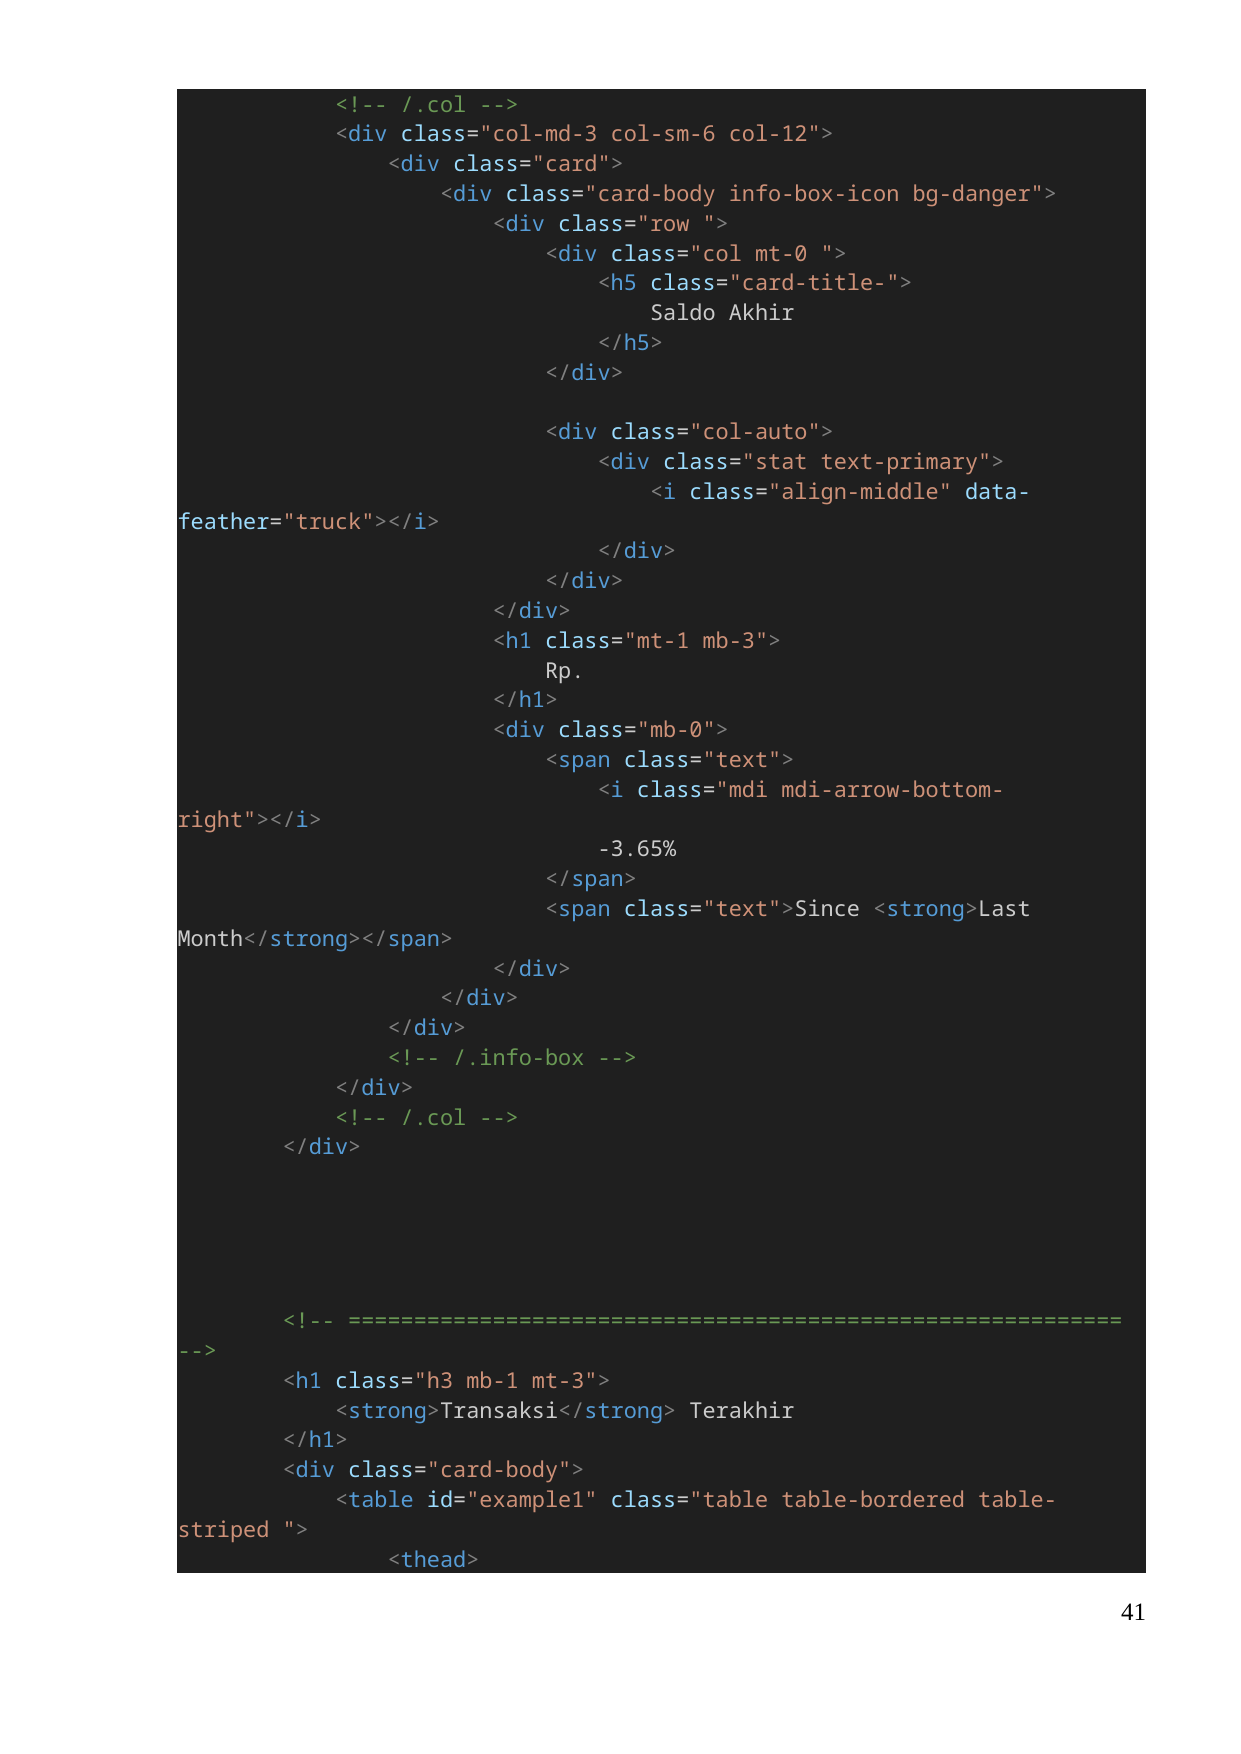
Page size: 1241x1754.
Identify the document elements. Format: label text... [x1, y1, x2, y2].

text <!-- /.col --> [177, 1102, 1146, 1131]
text <div class="row "> [177, 208, 1146, 238]
text <h1 class="h3 mb-1 mt-3"> [177, 1365, 1146, 1394]
text <h1 class="mt-1 mb-3"> [177, 625, 1146, 655]
text <!-- /.info-box --> [177, 1042, 1146, 1072]
text Rp. [177, 655, 1146, 684]
text </div> [177, 953, 1146, 982]
text <!-- /.col --> [177, 89, 1146, 118]
text -3.65% [177, 833, 1146, 863]
text <span class="text"> [177, 744, 1146, 774]
text </div> [177, 1072, 1146, 1102]
text </div> [177, 595, 1146, 625]
text <thead> [177, 1543, 1146, 1573]
text <!-- =========================================================== --> [177, 1305, 1146, 1365]
text <strong>Transaksi</strong> Terakhir [177, 1394, 1146, 1424]
text <h5 class="card-title-"> [177, 267, 1146, 297]
text <table id="example1" class="table table-bordered table-striped "> [177, 1484, 1146, 1543]
text </div> [177, 1012, 1146, 1042]
text </div> [177, 536, 1146, 565]
text <div class="card-body info-box-icon bg-danger"> [177, 178, 1146, 208]
text </div> [177, 357, 1146, 387]
text <i class="align-middle" data-feather="truck"></i> [177, 476, 1146, 536]
text <i class="mdi mdi-arrow-bottom-right"></i> [177, 774, 1146, 833]
text <span class="text">Since <strong>Last Month</strong></span> [177, 893, 1146, 953]
text <div class="mb-0"> [177, 714, 1146, 744]
text </div> [177, 982, 1146, 1012]
text <div class="col-md-3 col-sm-6 col-12"> [177, 118, 1146, 148]
text </h5> [177, 327, 1146, 357]
text <div class="stat text-primary"> [177, 446, 1146, 476]
text <div class="col-auto"> [177, 416, 1146, 446]
text </div> [177, 565, 1146, 595]
text </h1> [177, 1424, 1146, 1454]
text <div class="card"> [177, 148, 1146, 178]
text </span> [177, 863, 1146, 893]
text </h1> [177, 684, 1146, 714]
text </div> [177, 1131, 1146, 1161]
text <div class="col mt-0 "> [177, 238, 1146, 267]
text Saldo Akhir [177, 297, 1146, 327]
text <div class="card-body"> [177, 1454, 1146, 1484]
